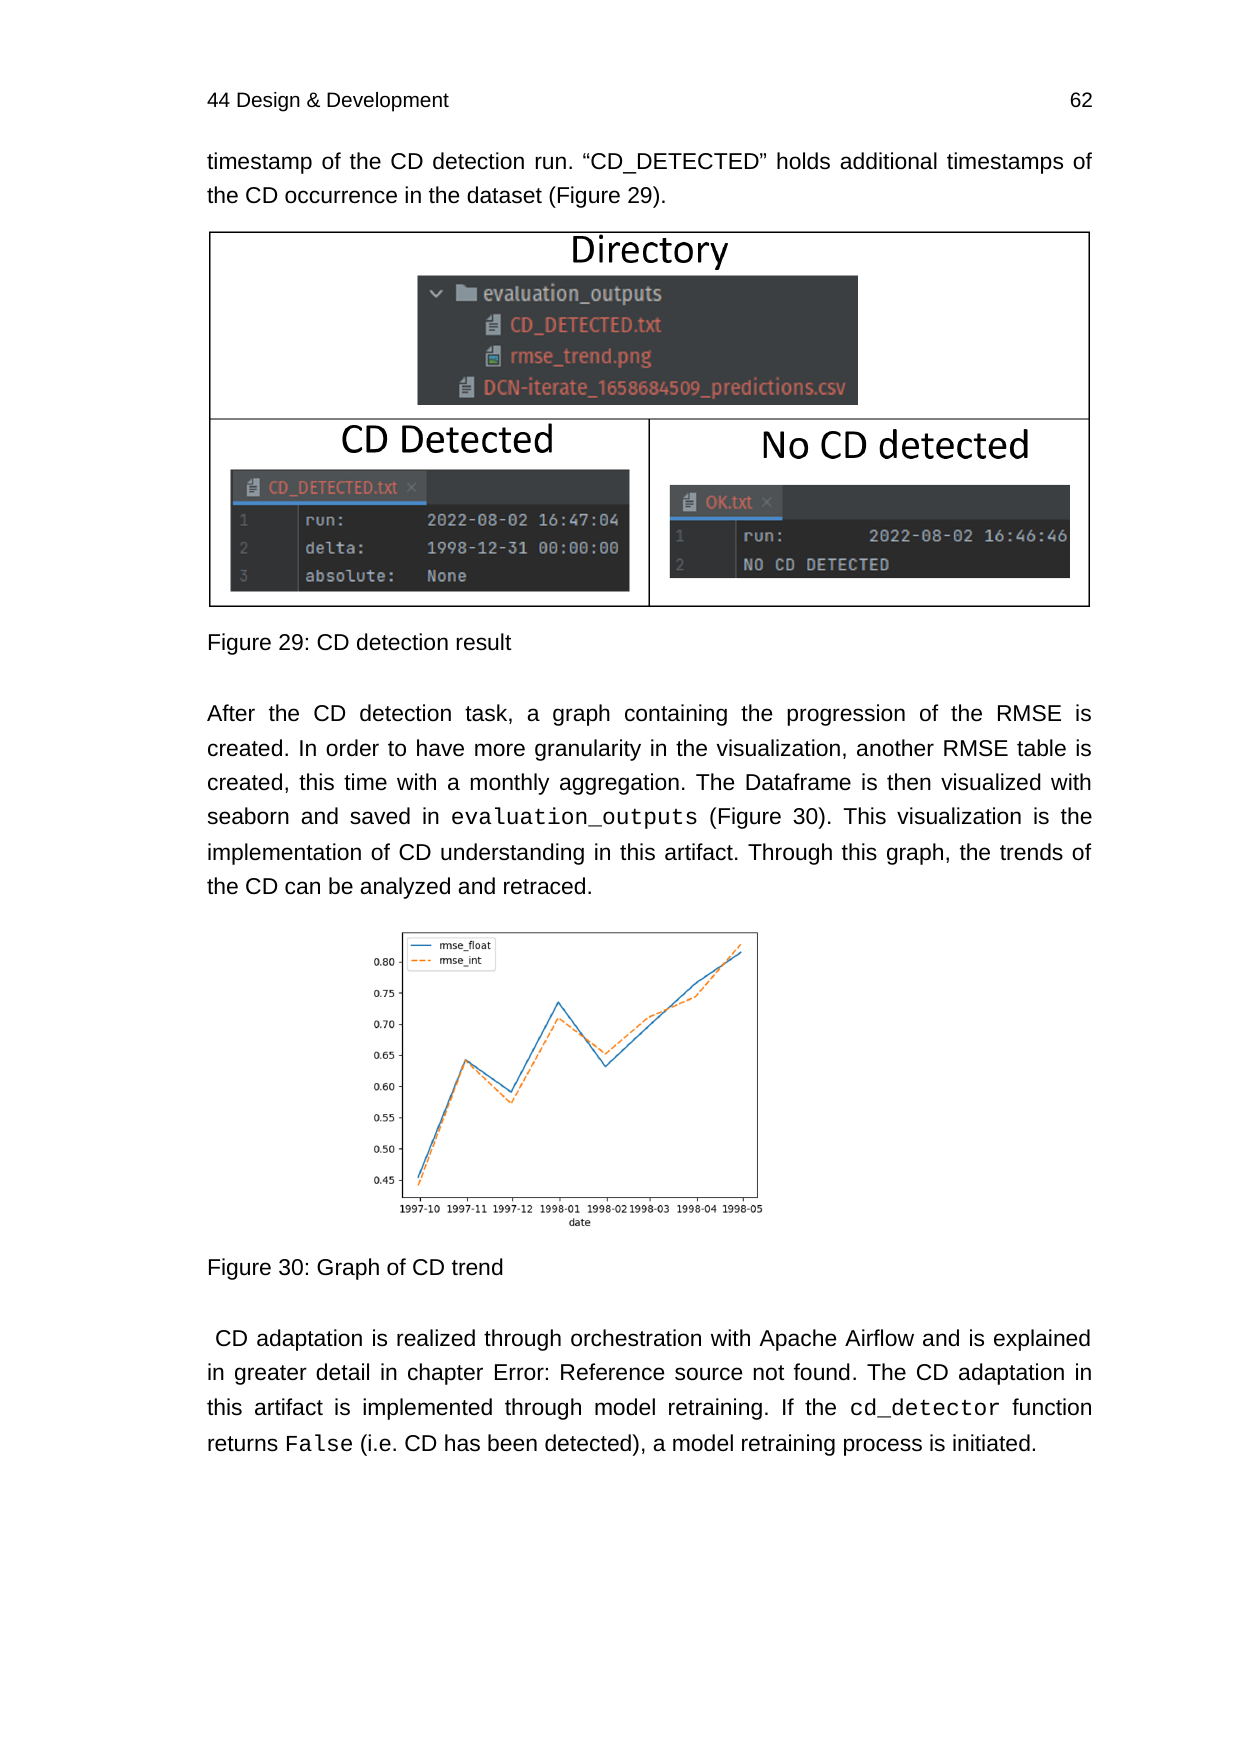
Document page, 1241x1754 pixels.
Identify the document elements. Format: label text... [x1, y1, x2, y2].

text Figure 29: CD detection result [207, 629, 1092, 655]
text Figure 30: Graph of CD trend [207, 1253, 1092, 1280]
picture [206, 920, 921, 1234]
text After the CD detection task, a graph containing the progression of the RMSE is created. In order to have more granularity in the visualization, another RMSE table is created, this time with a monthly aggregation. The Dataframe is then visualized with seaborn and saved in evaluation_outputs (Figure 29). This visualization is the implementation of CD understanding in this artifact. Through this graph, the trends of the CD can be analyzed and retraced. [207, 700, 1092, 899]
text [207, 148, 1092, 208]
picture [206, 228, 1093, 609]
